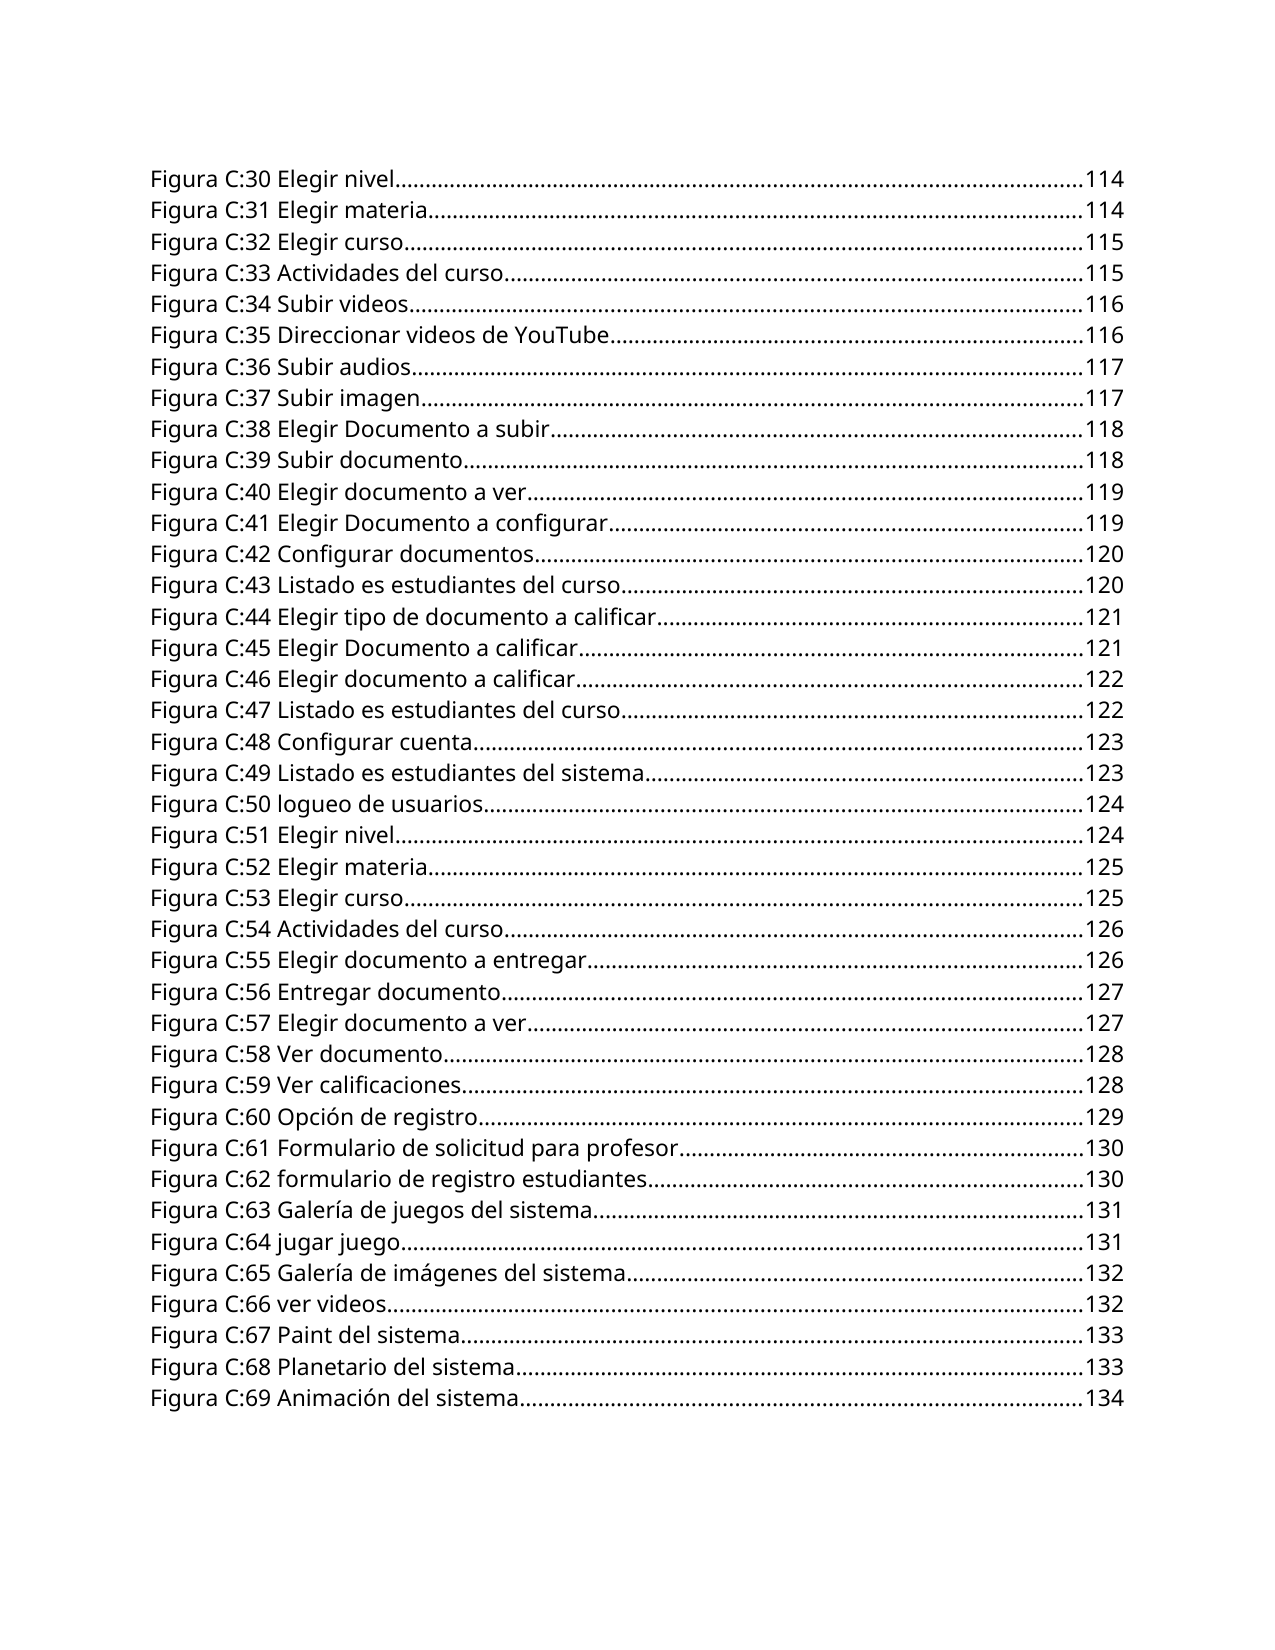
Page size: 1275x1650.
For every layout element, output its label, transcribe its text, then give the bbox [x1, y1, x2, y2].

text Figura C:32 Elegir curso 115 [150, 226, 1125, 257]
text Figura C:44 Elegir tipo de documento a calificar 121 [150, 601, 1125, 632]
text Figura C:58 Ver documento 128 [150, 1038, 1125, 1069]
text Figura C:55 Elegir documento a entregar 126 [150, 944, 1125, 976]
text Figura C:59 Ver calificaciones 128 [150, 1069, 1125, 1101]
text Figura C:48 Configurar cuenta 123 [150, 726, 1125, 757]
text Figura C:47 Listado es estudiantes del curso 122 [150, 694, 1125, 726]
text Figura C:35 Direccionar videos de YouTube 116 [150, 319, 1125, 351]
text Figura C:40 Elegir documento a ver 119 [150, 476, 1125, 507]
text Figura C:60 Opción de registro 129 [150, 1101, 1125, 1132]
text Figura C:57 Elegir documento a ver 127 [150, 1007, 1125, 1038]
text Figura C:64 jugar juego 131 [150, 1226, 1125, 1257]
text Figura C:52 Elegir materia 125 [150, 851, 1125, 882]
text Figura C:51 Elegir nivel 124 [150, 819, 1125, 851]
text Figura C:45 Elegir Documento a calificar 121 [150, 632, 1125, 663]
text Figura C:53 Elegir curso 125 [150, 882, 1125, 913]
text Figura C:33 Actividades del curso 115 [150, 257, 1125, 288]
text Figura C:36 Subir audios 117 [150, 351, 1125, 382]
text Figura C:31 Elegir materia 114 [150, 194, 1125, 226]
text Figura C:34 Subir videos 116 [150, 288, 1125, 319]
text Figura C:50 logueo de usuarios 124 [150, 788, 1125, 819]
text Figura C:42 Configurar documentos 120 [150, 538, 1125, 569]
text Figura C:41 Elegir Documento a configurar 119 [150, 507, 1125, 538]
text Figura C:67 Paint del sistema 133 [150, 1319, 1125, 1351]
text Figura C:69 Animación del sistema 134 [150, 1382, 1125, 1413]
text Figura C:62 formulario de registro estudiantes 130 [150, 1163, 1125, 1194]
text Figura C:30 Elegir nivel 114 [150, 163, 1125, 194]
text Figura C:38 Elegir Documento a subir 118 [150, 413, 1125, 444]
text Figura C:65 Galería de imágenes del sistema 132 [150, 1257, 1125, 1288]
text Figura C:61 Formulario de solicitud para profesor 130 [150, 1132, 1125, 1163]
text Figura C:68 Planetario del sistema 133 [150, 1351, 1125, 1382]
text Figura C:39 Subir documento 118 [150, 444, 1125, 476]
text Figura C:54 Actividades del curso 126 [150, 913, 1125, 944]
text Figura C:46 Elegir documento a calificar 122 [150, 663, 1125, 694]
text Figura C:43 Listado es estudiantes del curso 120 [150, 569, 1125, 601]
text Figura C:49 Listado es estudiantes del sistema 123 [150, 757, 1125, 788]
text Figura C:63 Galería de juegos del sistema. 131 [150, 1194, 1125, 1226]
text Figura C:66 ver videos 132 [150, 1288, 1125, 1319]
text Figura C:37 Subir imagen 117 [150, 382, 1125, 413]
text Figura C:56 Entregar documento 127 [150, 976, 1125, 1007]
